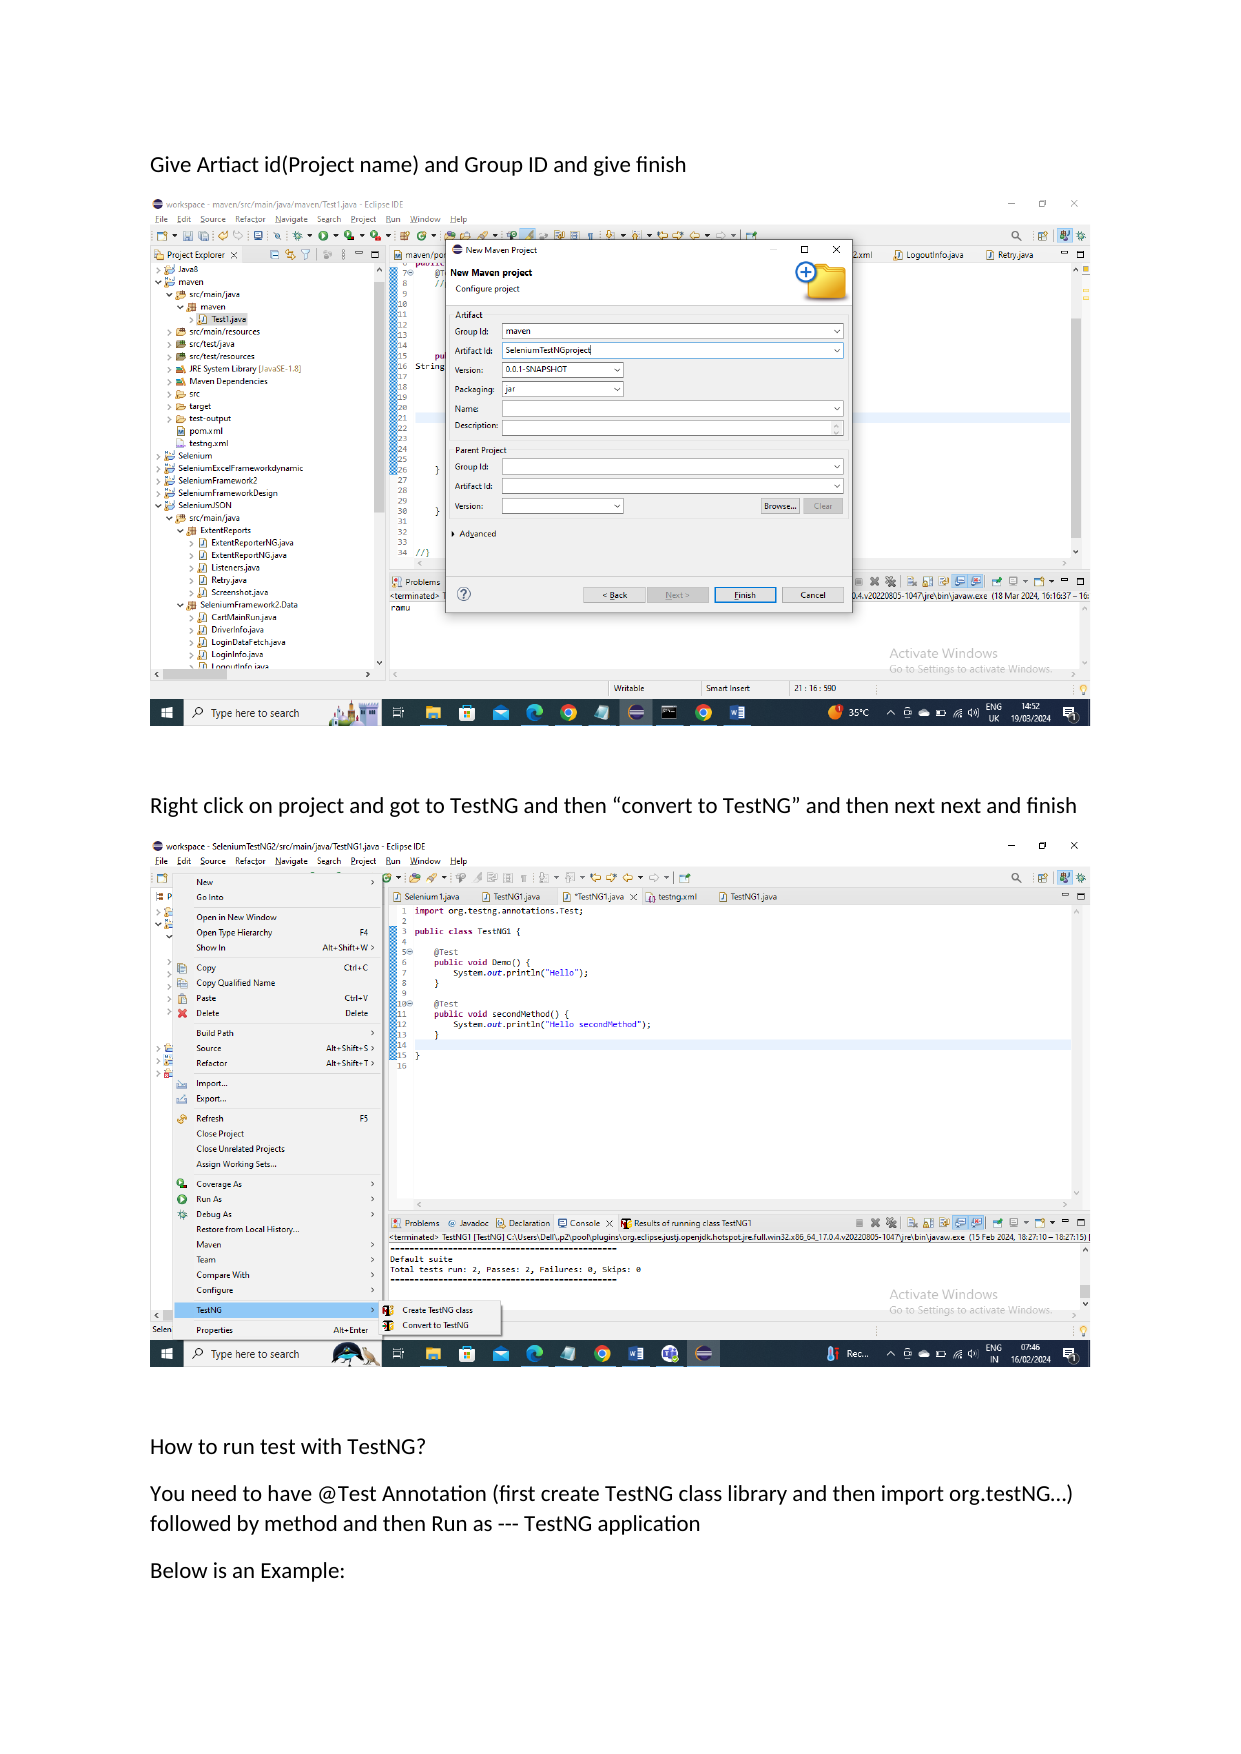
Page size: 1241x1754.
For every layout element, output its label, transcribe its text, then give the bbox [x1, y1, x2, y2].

text Right click on project and got to TestNG and then “convert to TestNG” and then next next and finish [150, 791, 1090, 819]
picture [150, 196, 1091, 726]
text You need to have @Test Annotation (first create TestNG class library and then import org.testNG…) followed by method and then Run as --- TestNG application [150, 1479, 1090, 1538]
picture [150, 838, 1091, 1367]
text Give Artiact id(Project name) and Group ID and give finish [150, 150, 1090, 178]
text Below is an Example: [150, 1556, 1090, 1584]
text How to run test with TestNG? [150, 1432, 1090, 1461]
